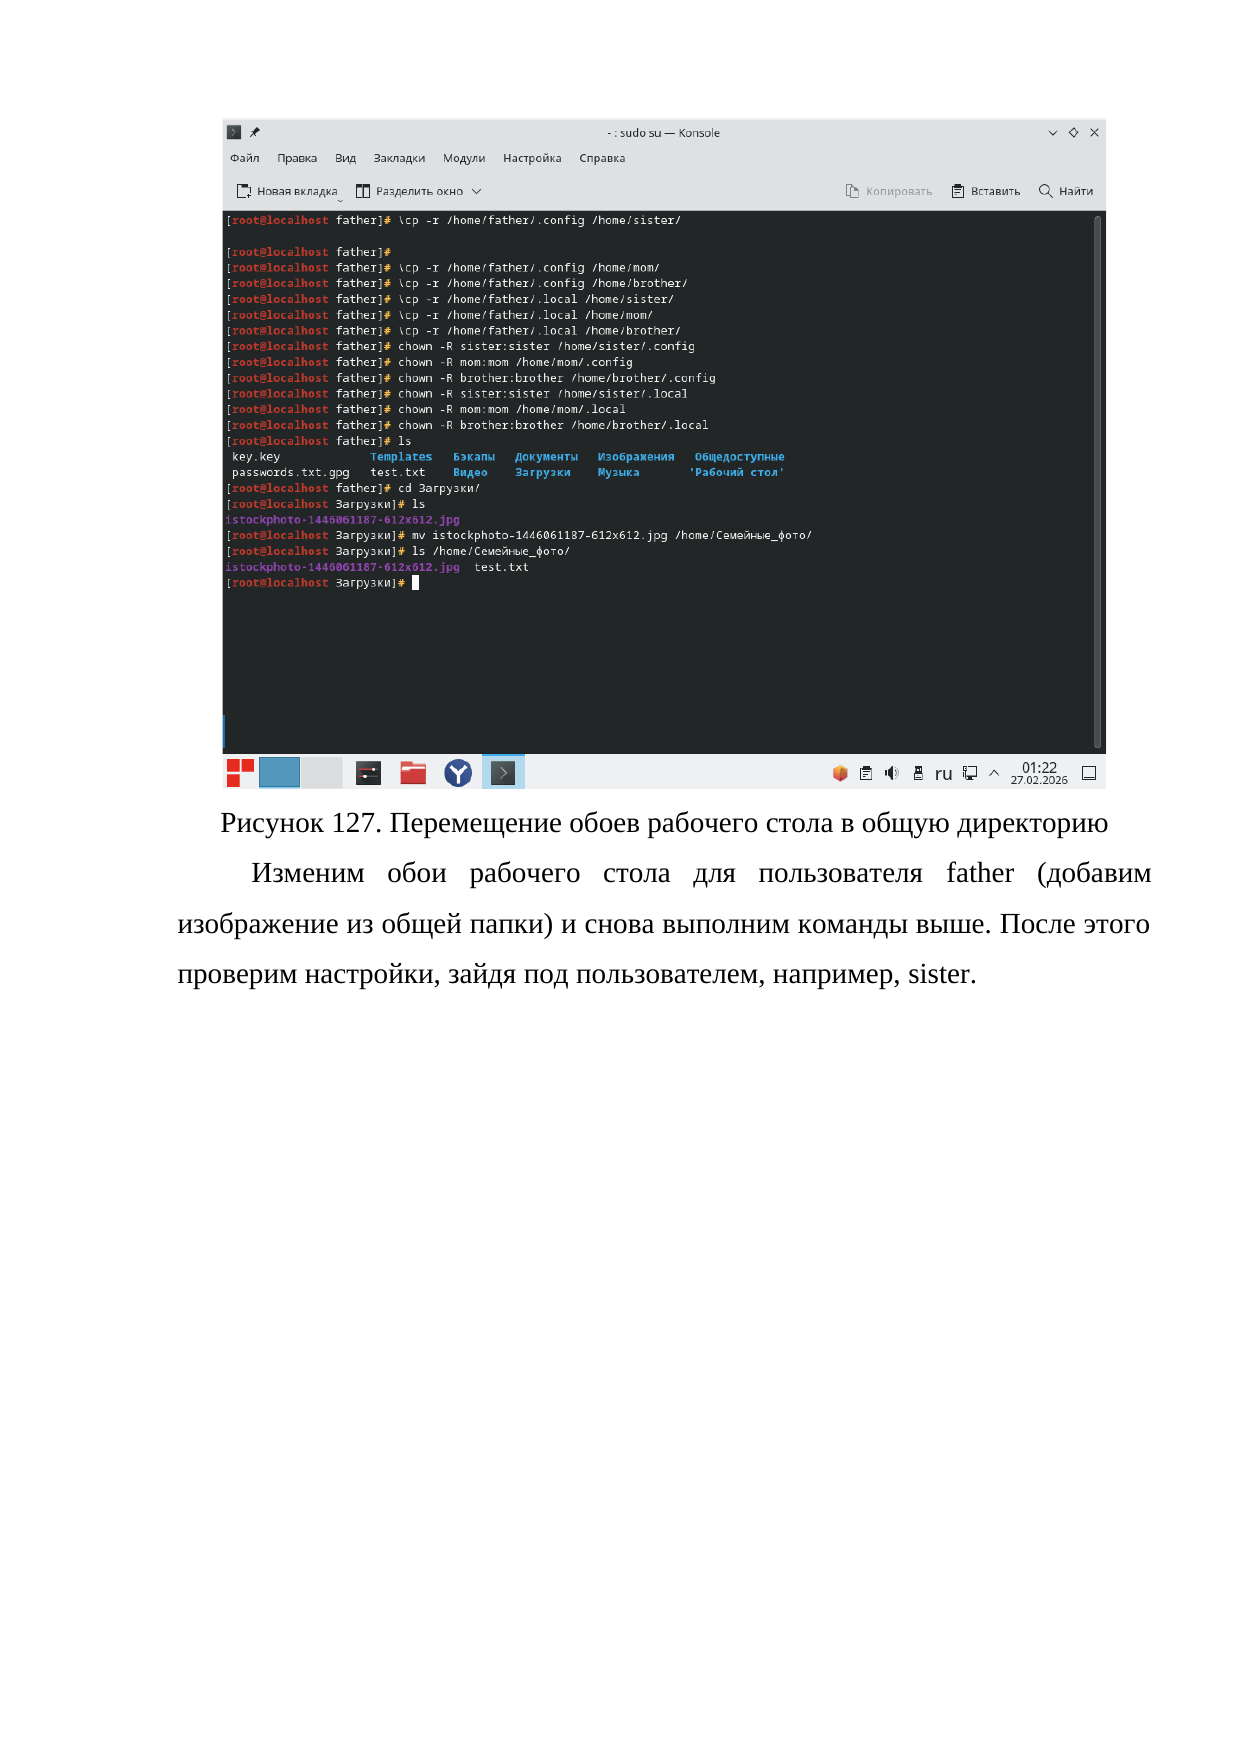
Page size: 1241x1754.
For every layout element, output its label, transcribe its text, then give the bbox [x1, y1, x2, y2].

picture [222, 118, 1107, 789]
text Рисунок 127. Перемещение обоев рабочего стола в общую директорию [177, 805, 1152, 839]
text Изменим обои рабочего стола для пользователя father (добавим изображение из общей папки) и снова выполним команды выше. После этого проверим настройки, зайдя под пользователем, например, sister. [177, 856, 1152, 990]
